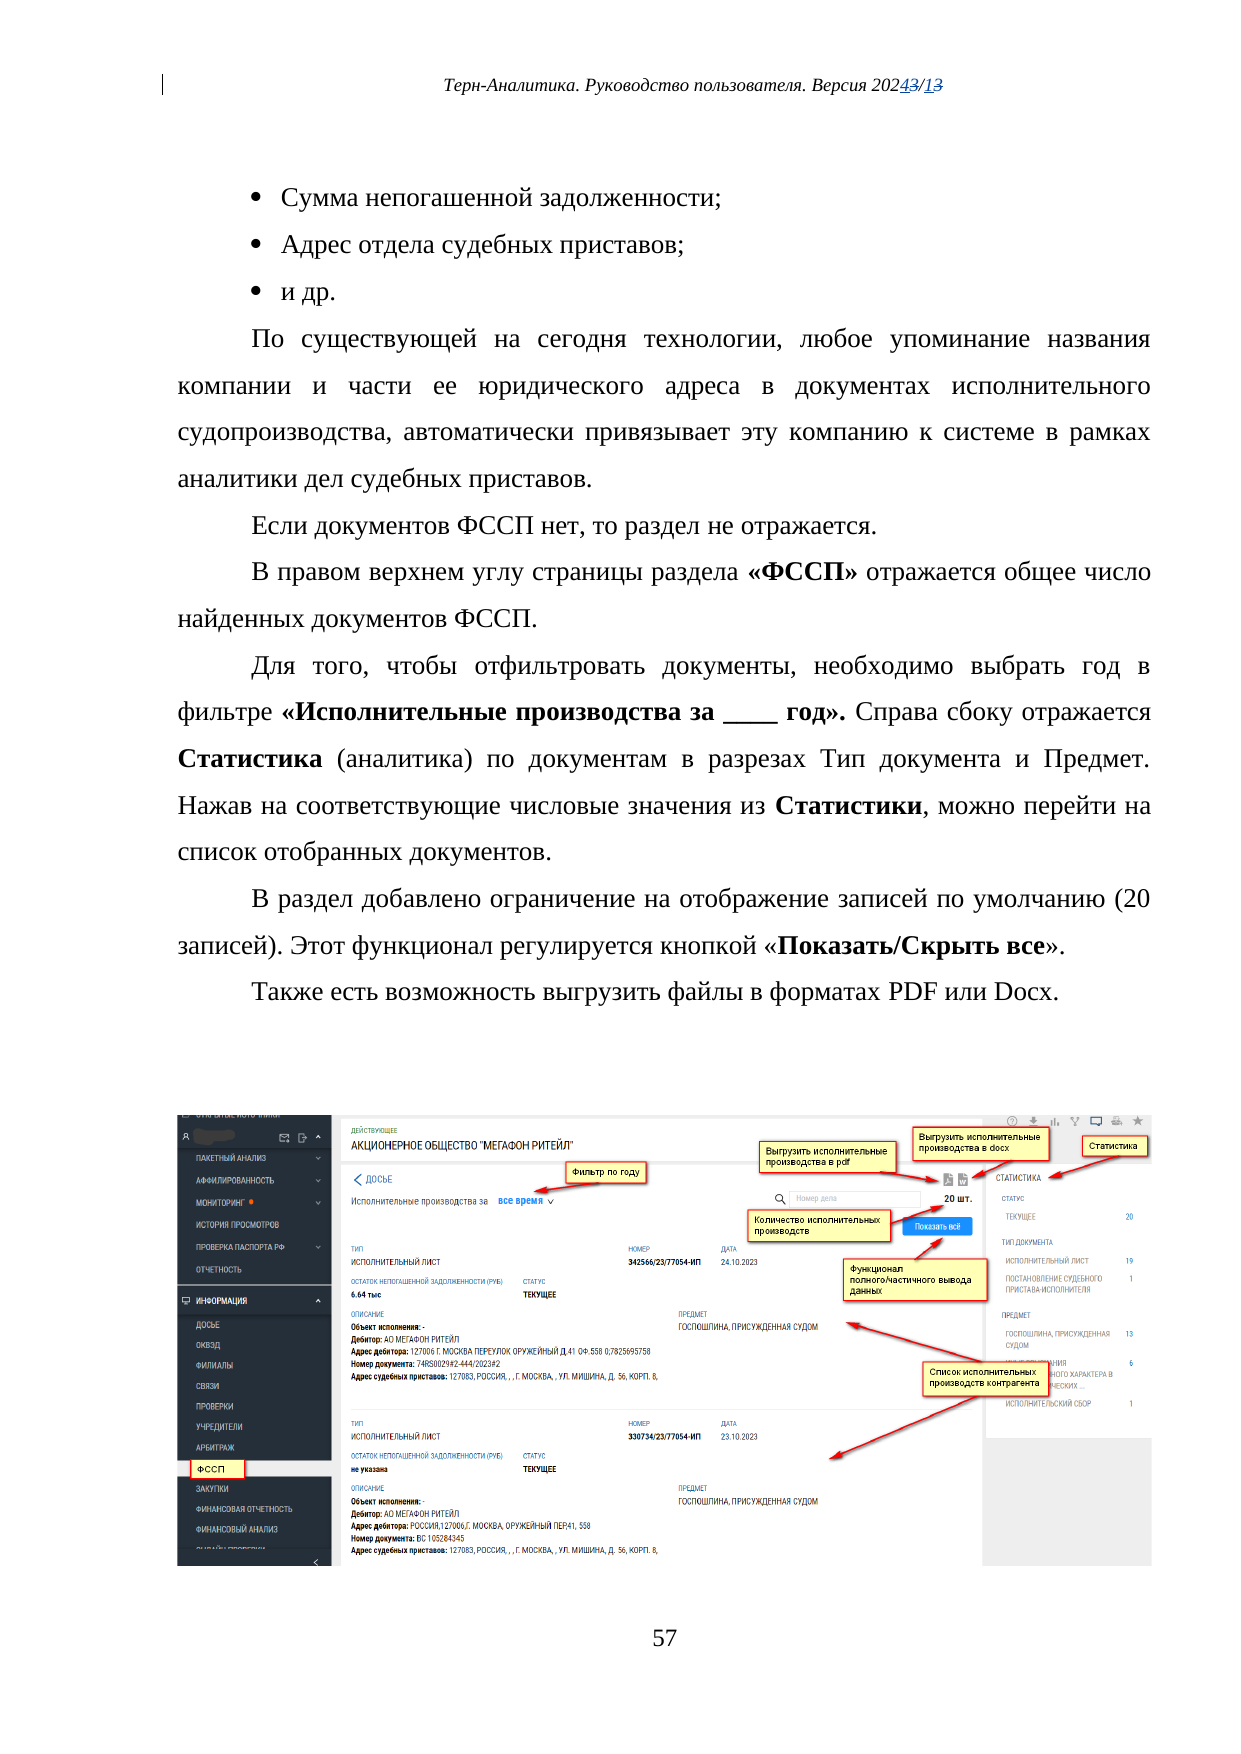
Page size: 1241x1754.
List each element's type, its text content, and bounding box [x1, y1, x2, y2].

list и др. [251, 275, 1152, 307]
text Также есть возможность выгрузить файлы в форматах PDF или Docx. [177, 976, 1152, 1007]
list Сумма непогашенной задолженности; [251, 182, 1152, 213]
text Если документов ФССП нет, то раздел не отражается. [177, 509, 1152, 540]
text В раздел добавлено ограничение на отображение записей по умолчанию (20 записей). Этот функционал регулируется кнопкой «Показать/Скрыть все». [177, 882, 1152, 960]
text По существующей на сегодня технологии, любое упоминание названия компании и части ее юридического адреса в документах исполнительного судопроизводства, автоматически привязывает эту компанию к системе в рамках аналитики дел судебных приставов. [177, 322, 1152, 493]
text В правом верхнем углу страницы раздела «ФССП» отражается общее число найденных документов ФССП. [177, 556, 1152, 633]
picture [177, 1115, 1152, 1566]
text Для того, чтобы отфильтровать документы, необходимо выбрать год в фильтре «Исполнительные производства за ____ год». Справа сбоку отражается Статистика (аналитика) по документам в разрезах Тип документа и Предмет. Нажав на соответствующие числовые значения из Статистики, можно перейти на список отобранных документов. [177, 649, 1152, 867]
list Адрес отдела судебных приставов; [251, 228, 1152, 260]
